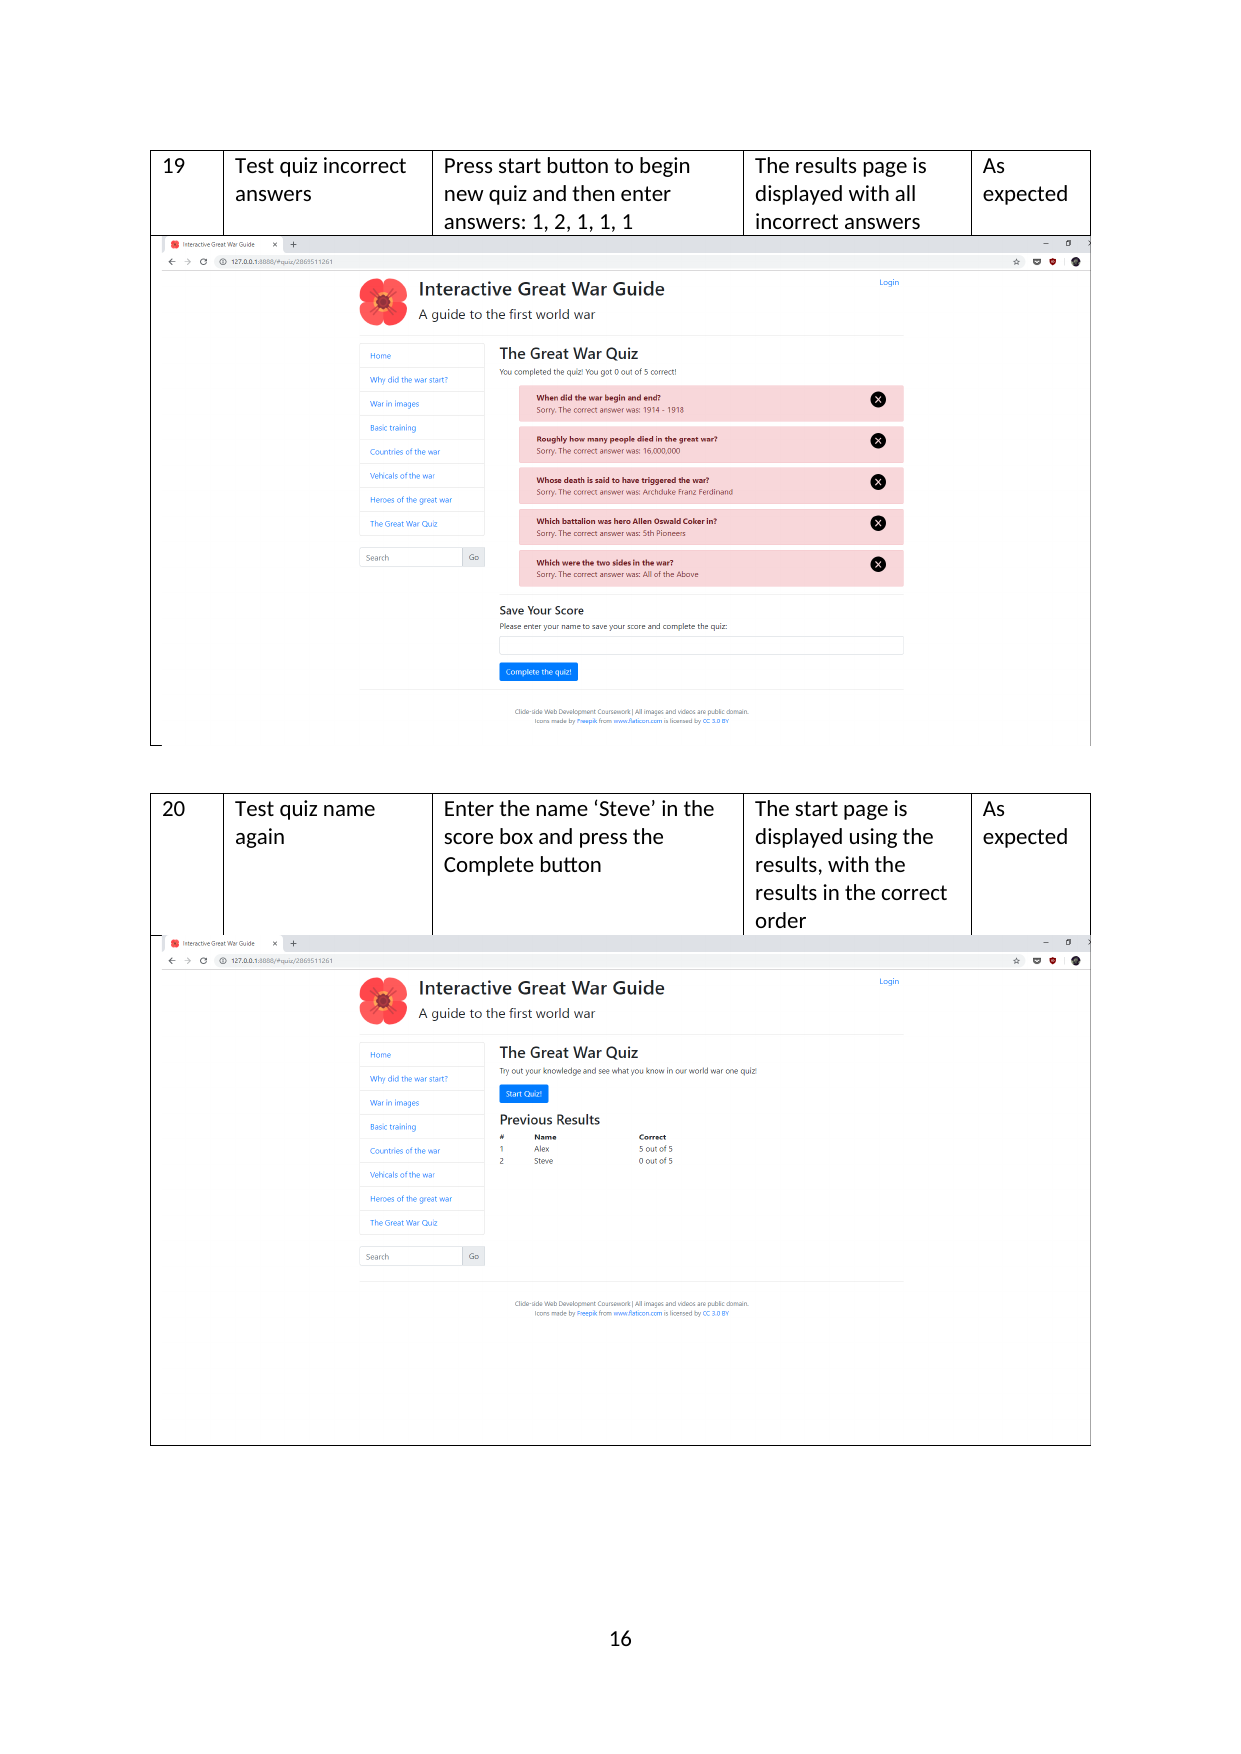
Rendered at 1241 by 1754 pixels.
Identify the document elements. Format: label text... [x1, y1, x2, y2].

table_header As expected [972, 794, 1090, 934]
table_cell [151, 236, 161, 745]
table_header As expected [972, 151, 1090, 235]
table_header 20 [151, 794, 223, 934]
table_header Test quiz name again [224, 794, 432, 934]
table_header Test quiz incorrect answers [224, 151, 432, 235]
table_header The results page is displayed with all incorrect answers [744, 151, 971, 235]
table_header Enter the name ‘Steve’ in the score box and press the Complete button [433, 794, 743, 934]
table_header 19 [151, 151, 223, 235]
table_header The start page is displayed using the results, with the results in the correct order [744, 794, 971, 934]
table_cell [151, 936, 161, 1445]
table_header Press start button to begin new quiz and then enter answers: 1, 2, 1, 1, 1 [433, 151, 743, 235]
picture [161, 236, 1091, 746]
picture [161, 935, 1091, 1445]
